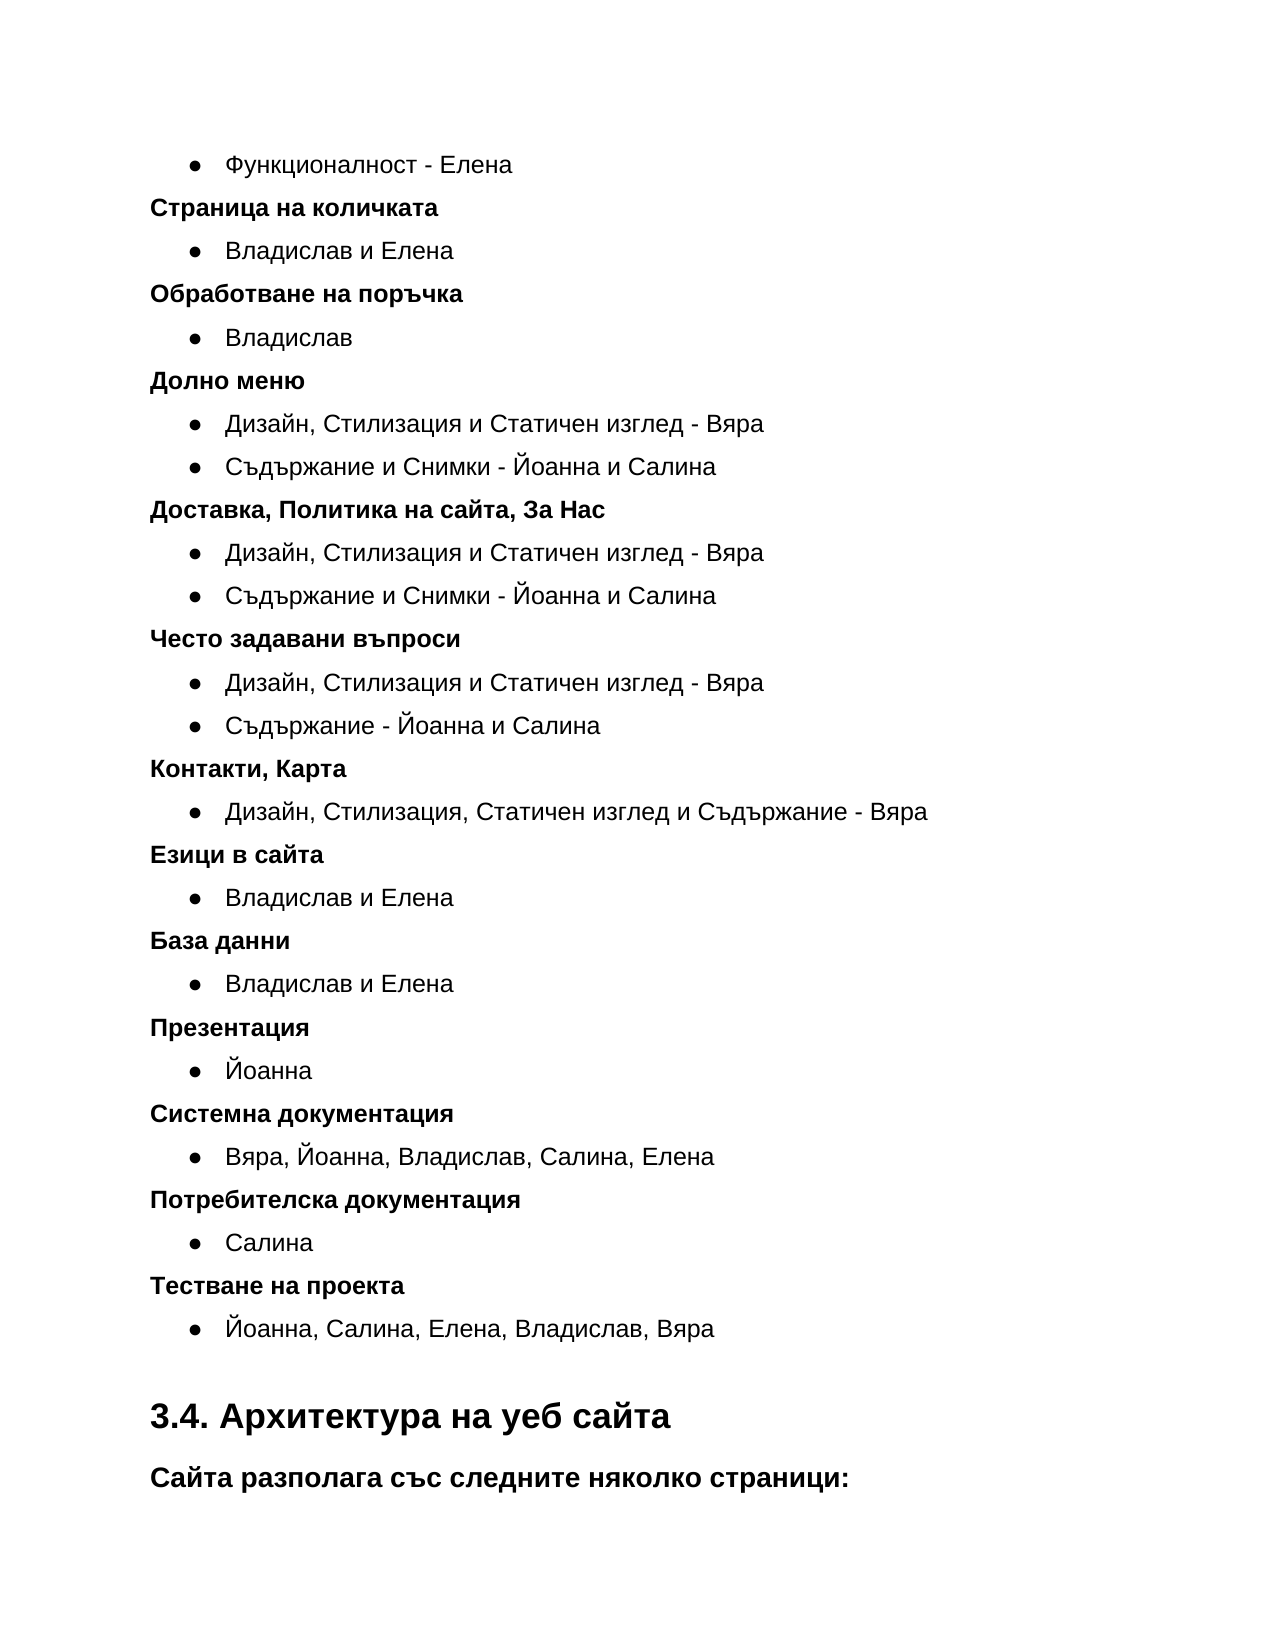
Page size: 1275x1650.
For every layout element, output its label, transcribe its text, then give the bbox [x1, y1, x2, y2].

text Контакти, Карта [150, 754, 1125, 782]
text Презентация [150, 1012, 1125, 1041]
text Потребителска документация [150, 1185, 1125, 1214]
list Съдържание и Снимки - Йоанна и Салина [187, 581, 1125, 610]
list Дизайн, Стилизация, Статичен изглед и Съдържание - Вяра [187, 797, 1125, 826]
list Владислав и Елена [187, 236, 1125, 265]
text Доставка, Политика на сайта, За Нас [150, 495, 1125, 524]
list Съдържание - Йоанна и Салина [187, 711, 1125, 739]
list Владислав [187, 322, 1125, 351]
text Обработване на поръчка [150, 279, 1125, 308]
list Вяра, Йоанна, Владислав, Салина, Елена [187, 1142, 1125, 1171]
text База данни [150, 926, 1125, 955]
list Владислав и Елена [187, 969, 1125, 998]
text Тестване на проекта [150, 1271, 1125, 1300]
list Йоанна, Салина, Елена, Владислав, Вяра [187, 1314, 1125, 1343]
list Йоанна [187, 1056, 1125, 1084]
text Страница на количката [150, 193, 1125, 222]
list Функционалност - Елена [187, 150, 1125, 179]
text Сайта разполага със следните няколко страници: [150, 1461, 1125, 1493]
text Езици в сайта [150, 840, 1125, 869]
list Дизайн, Стилизация и Статичен изглед - Вяра [187, 667, 1125, 696]
list Владислав и Елена [187, 883, 1125, 912]
text Често задавани въпроси [150, 624, 1125, 653]
subtitle 3.4. Архитектура на уеб сайта [150, 1395, 1125, 1436]
list Съдържание и Снимки - Йоанна и Салина [187, 452, 1125, 481]
text Системна документация [150, 1099, 1125, 1127]
list Салина [187, 1228, 1125, 1257]
text Долно меню [150, 366, 1125, 394]
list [187, 409, 1125, 437]
list Дизайн, Стилизация и Статичен изглед - Вяра [187, 538, 1125, 567]
